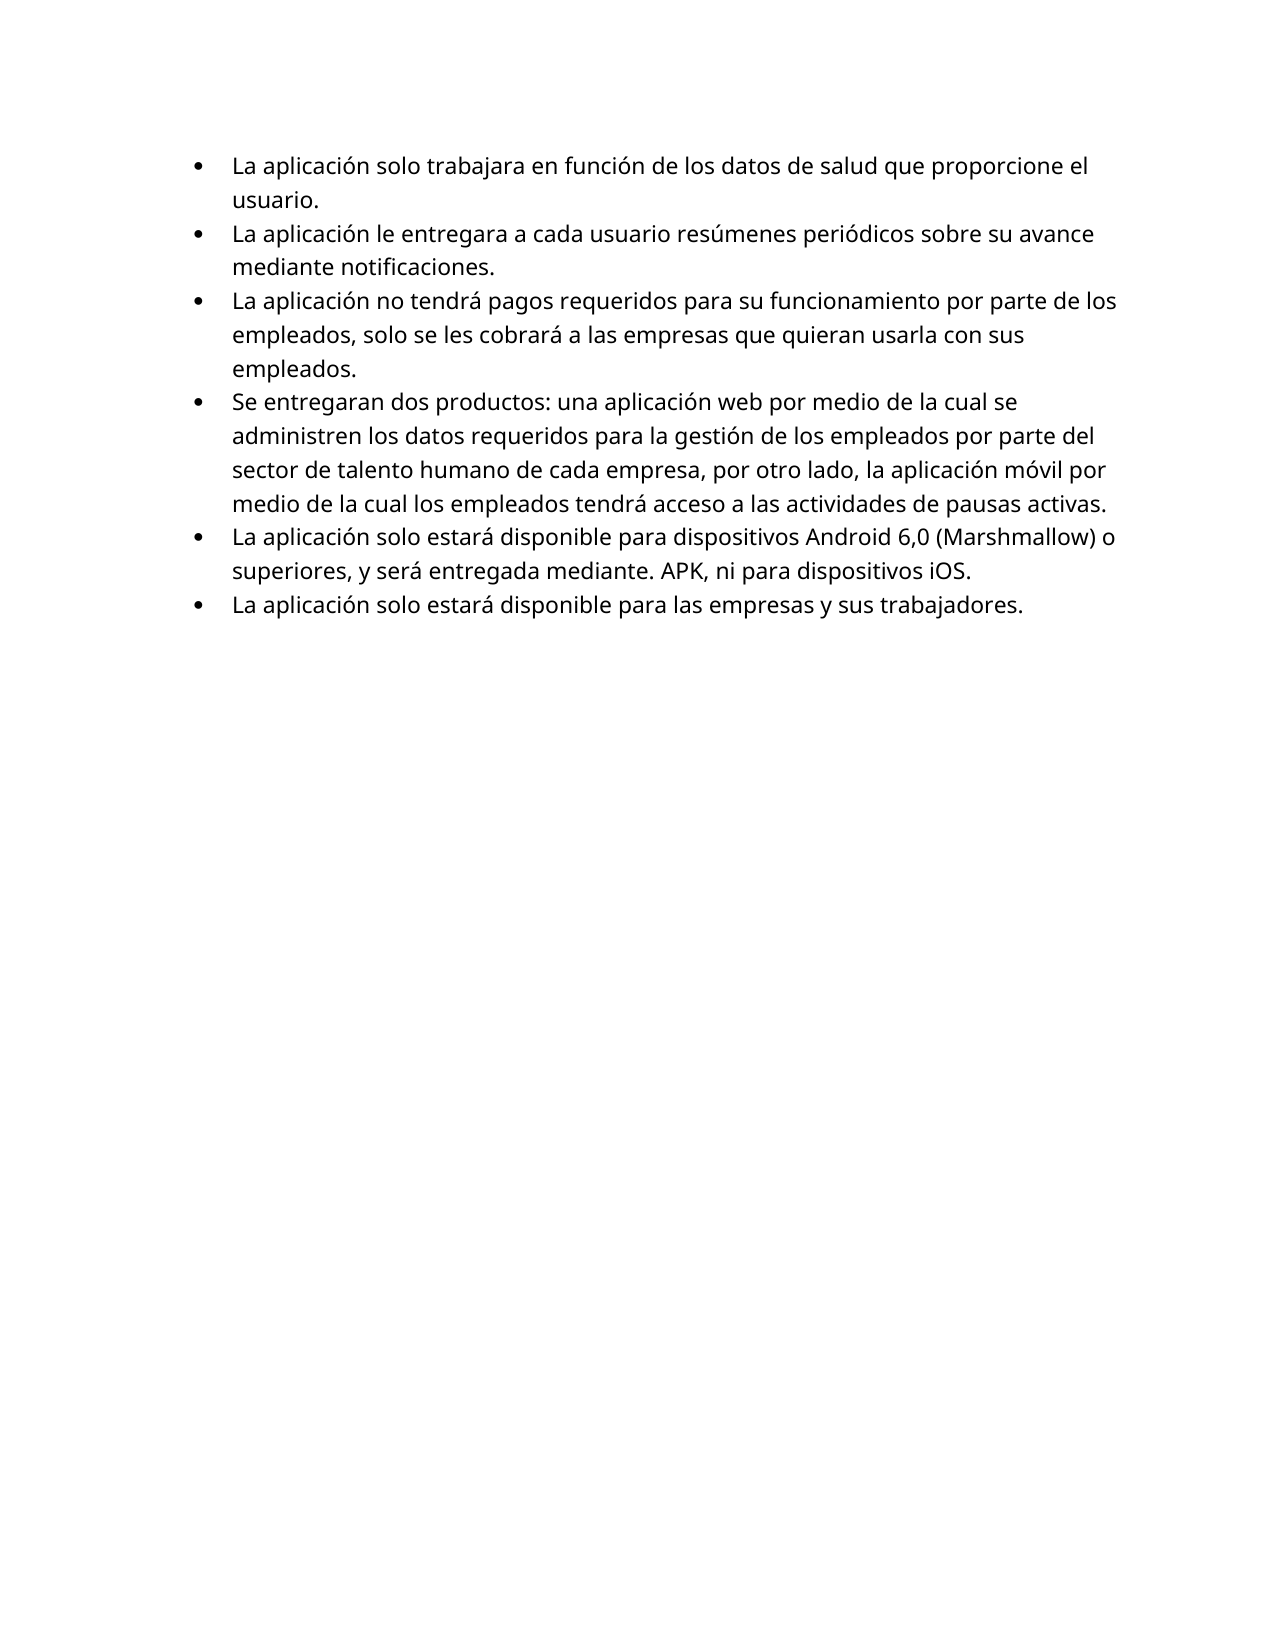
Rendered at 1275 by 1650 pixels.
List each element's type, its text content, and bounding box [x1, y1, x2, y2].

list La aplicación solo estará disponible para dispositivos Android 6,0 (Marshmallow) o superiores, y será entregada mediante. APK, ni para dispositivos iOS. [194, 521, 1125, 586]
list Se entregaran dos productos: una aplicación web por medio de la cual se administren los datos requeridos para la gestión de los empleados por parte del sector de talento humano de cada empresa, por otro lado, la aplicación móvil por medio de la cual los empleados tendrá acceso a las actividades de pausas activas. [194, 386, 1125, 519]
list La aplicación le entregara a cada usuario resúmenes periódicos sobre su avance mediante notificaciones. [194, 217, 1125, 282]
list La aplicación solo estará disponible para las empresas y sus trabajadores. [194, 589, 1125, 620]
list La aplicación solo trabajara en función de los datos de salud que proporcione el usuario. [194, 150, 1125, 215]
list La aplicación no tendrá pagos requeridos para su funcionamiento por parte de los empleados, solo se les cobrará a las empresas que quieran usarla con sus empleados. [194, 285, 1125, 384]
